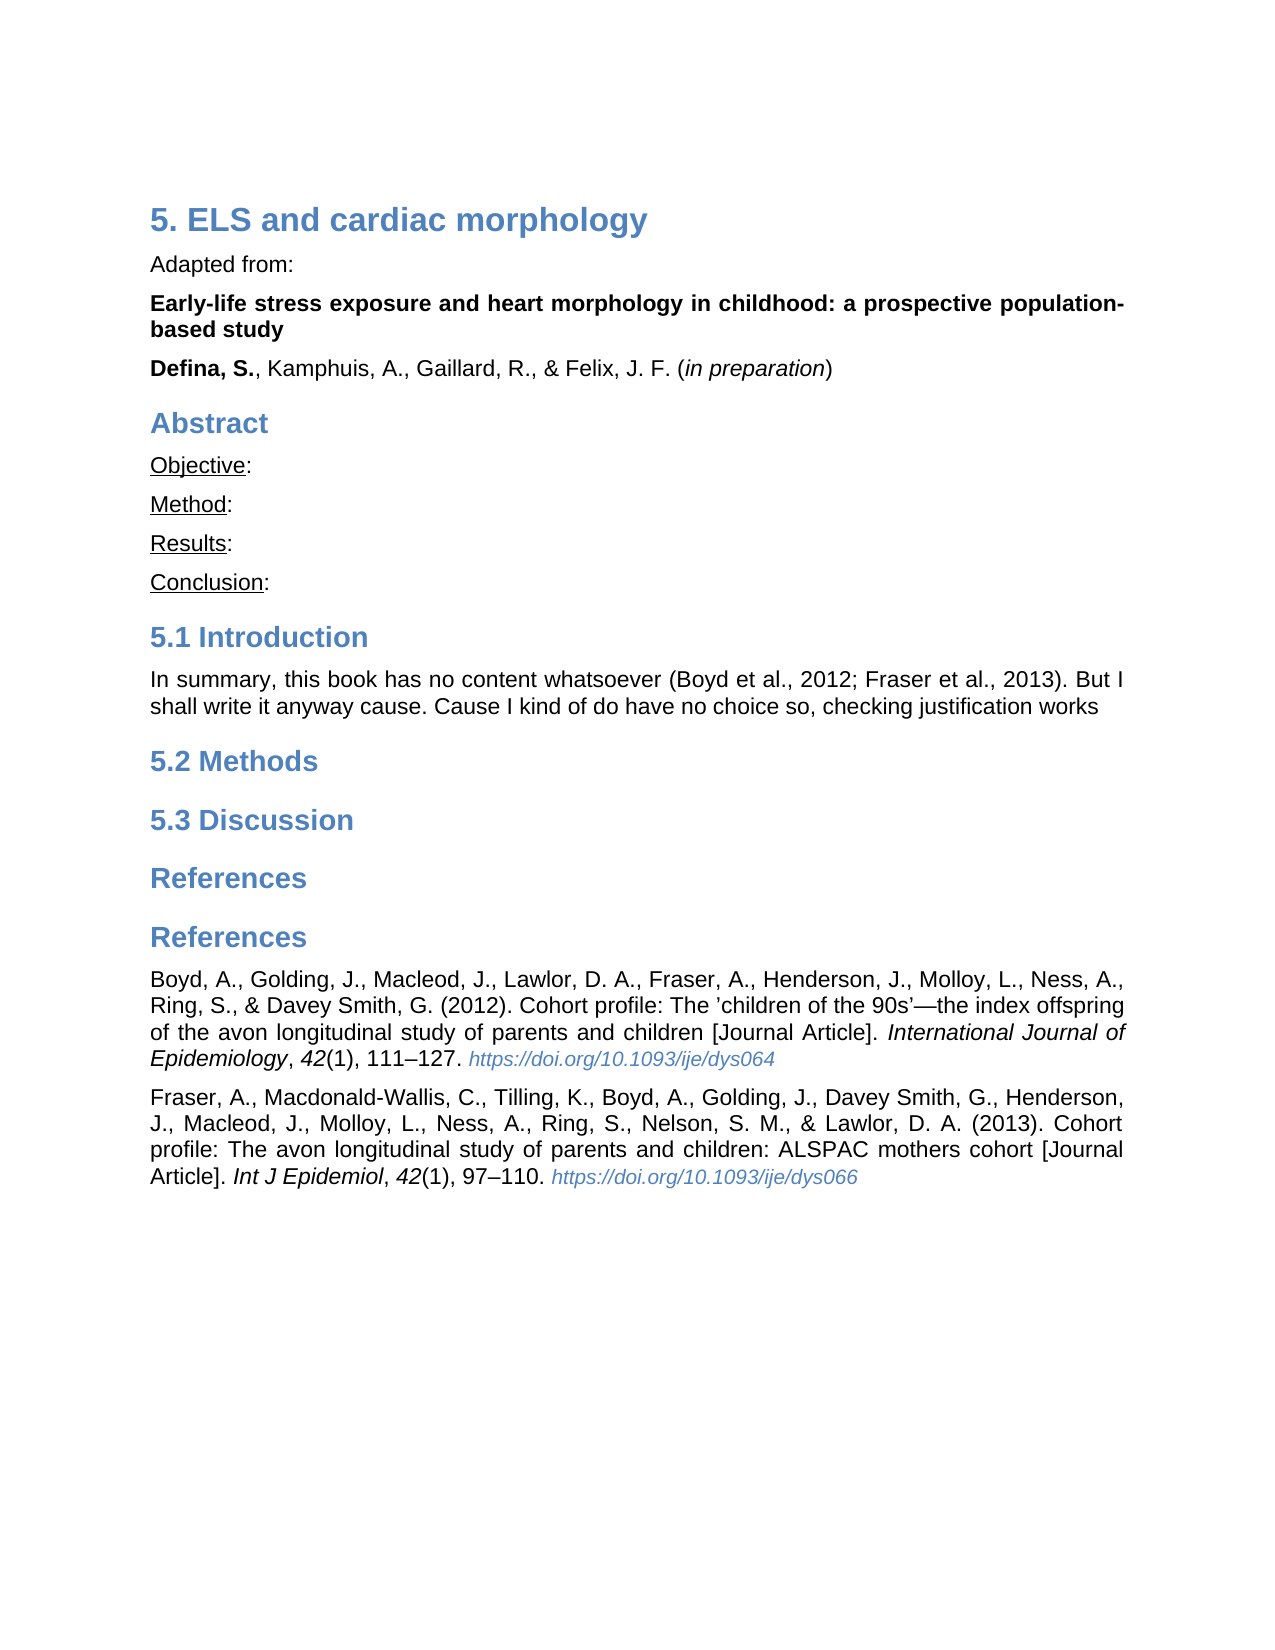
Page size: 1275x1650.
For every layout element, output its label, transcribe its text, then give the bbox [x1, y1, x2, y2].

text Method: [150, 491, 1125, 518]
subtitle References [150, 920, 1125, 953]
text Boyd, A., Golding, J., Macleod, J., Lawlor, D. A., Fraser, A., Henderson, J., Molloy, L., Ness, A., Ring, S., & Davey Smith, G. (2012). Cohort profile: The ’children of the 90s’—the index offspring of the avon longitudinal study of parents and children [Journal Article]. International Journal of Epidemiology, 42(1), 111–127. https://doi.org/10.1093/ije/dys064 [150, 966, 1125, 1071]
text Fraser, A., Macdonald-Wallis, C., Tilling, K., Boyd, A., Golding, J., Davey Smith, G., Henderson, J., Macleod, J., Molloy, L., Ness, A., Ring, S., Nelson, S. M., & Lawlor, D. A. (2013). Cohort profile: The avon longitudinal study of parents and children: ALSPAC mothers cohort [Journal Article]. Int J Epidemiol, 42(1), 97–110. https://doi.org/10.1093/ije/dys066 [150, 1084, 1125, 1189]
text Early-life stress exposure and heart morphology in childhood: a prospective population-based study [150, 290, 1125, 342]
subtitle References [150, 861, 1125, 895]
text Defina, S., Kamphuis, A., Gaillard, R., & Felix, J. F. (in preparation) [150, 355, 1125, 381]
subtitle Abstract [150, 406, 1125, 440]
text Objective: [150, 452, 1125, 479]
text Conclusion: [150, 569, 1125, 595]
subtitle 5.1 Introduction [150, 620, 1125, 654]
text Results: [150, 530, 1125, 556]
text In summary, this book has no content whatsoever (Boyd et al., 2012; Fraser et al., 2013). But I shall write it anyway cause. Cause I kind of do have no choice so, checking justification works [150, 666, 1125, 719]
subtitle 5.2 Methods [150, 744, 1125, 778]
subtitle 5.3 Discussion [150, 803, 1125, 836]
text Adapted from: [150, 251, 1125, 277]
subtitle 5. ELS and cardiac morphology [150, 200, 1125, 238]
